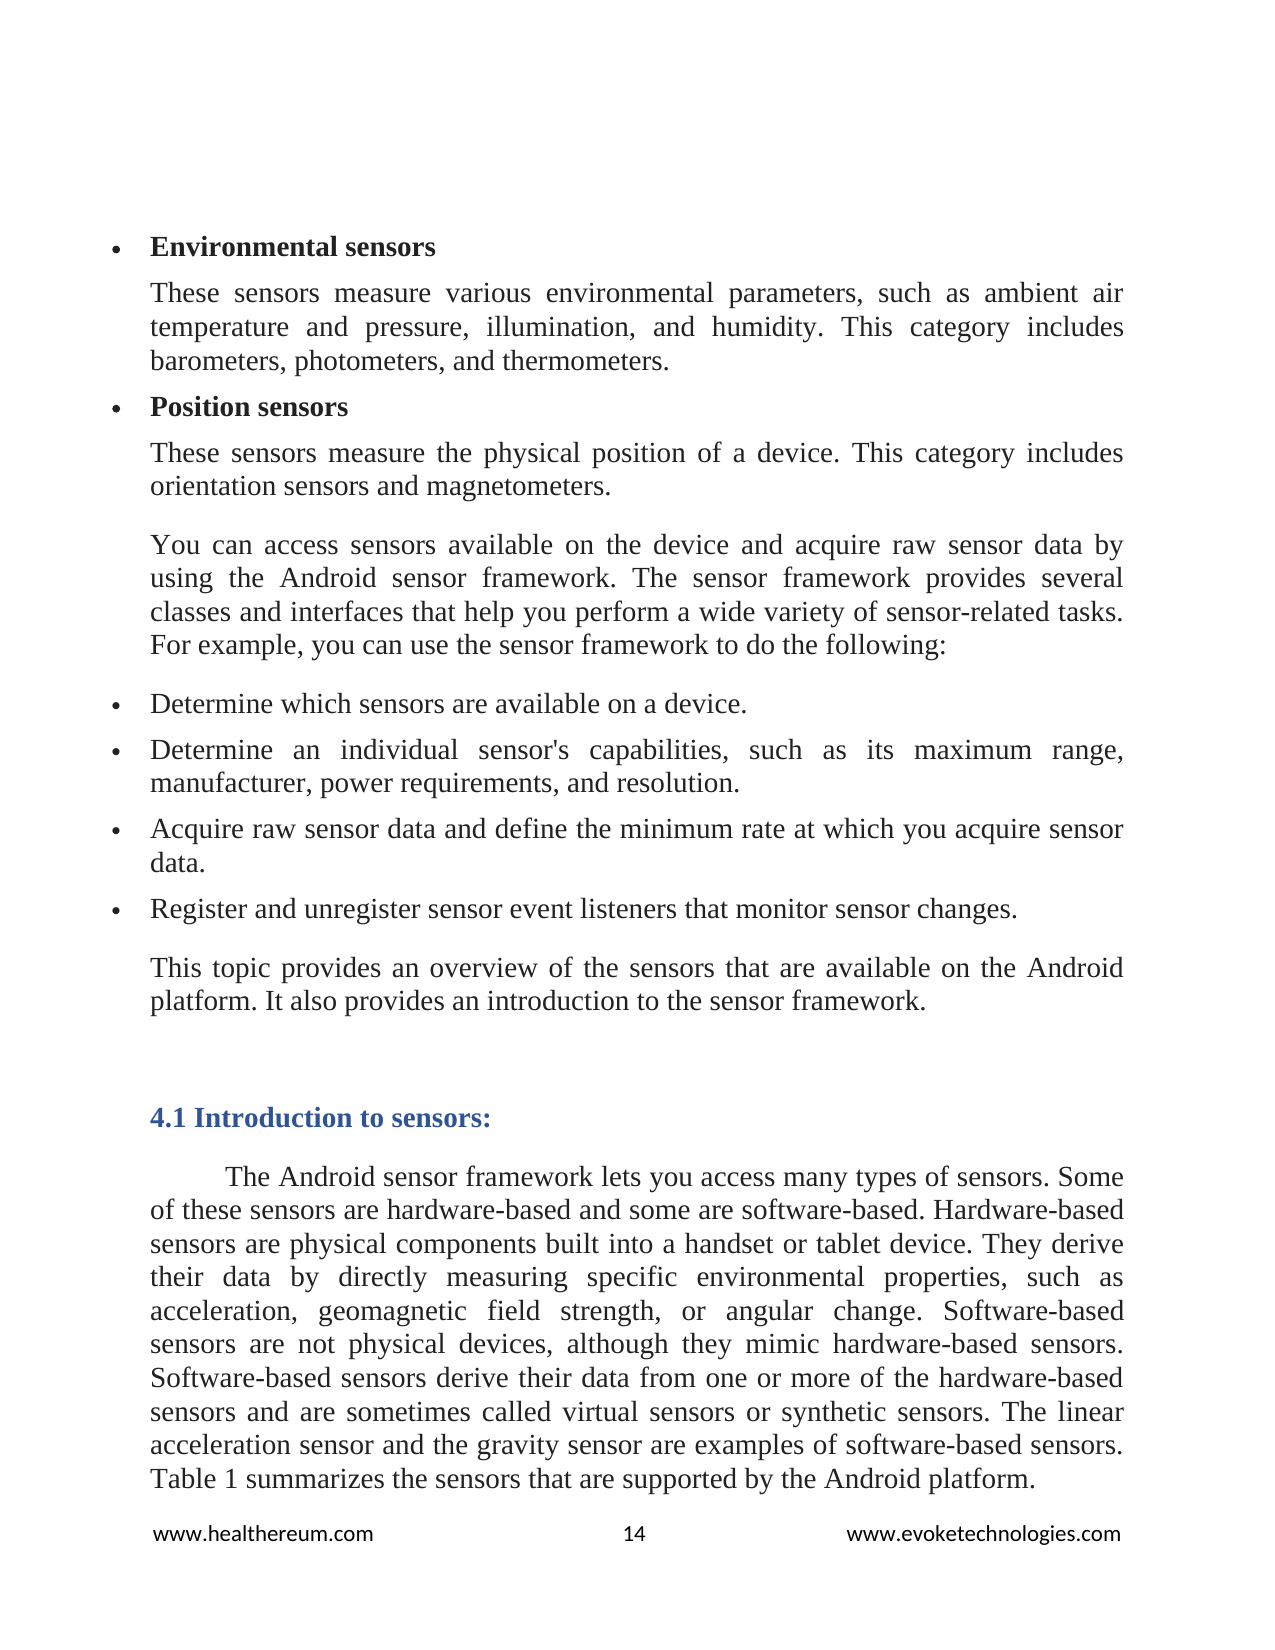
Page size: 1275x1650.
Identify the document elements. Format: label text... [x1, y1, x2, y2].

list Position sensors [112, 389, 1125, 422]
list Determine an individual sensor's capabilities, such as its maximum range, manufacturer, power requirements, and resolution. [112, 732, 1125, 799]
list Environmental sensors [112, 229, 1125, 263]
text These sensors measure the physical position of a device. This category includes orientation sensors and magnetometers. [150, 435, 1125, 502]
list Register and unregister sensor event listeners that monitor sensor changes. [112, 891, 1125, 925]
list Determine which sensors are available on a device. [112, 686, 1125, 719]
text These sensors measure various environmental parameters, such as ambient air temperature and pressure, illumination, and humidity. This category includes barometers, photometers, and thermometers. [150, 276, 1125, 376]
list Acquire raw sensor data and define the minimum rate at which you acquire sensor data. [112, 812, 1125, 879]
text You can access sensors available on the device and acquire raw sensor data by using the Android sensor framework. The sensor framework provides several classes and interfaces that help you perform a wide variety of sensor-related tasks. For example, you can use the sensor framework to do the following: [150, 527, 1125, 661]
text This topic provides an overview of the sensors that are available on the Android platform. It also provides an introduction to the sensor framework. [150, 950, 1125, 1017]
text The Android sensor framework lets you access many types of sensors. Some of these sensors are hardware-based and some are software-based. Hardware-based sensors are physical components built into a handset or tablet device. They derive their data by directly measuring specific environmental properties, such as acceleration, geomagnetic field strength, or angular change. Software-based sensors are not physical devices, although they mimic hardware-based sensors. Software-based sensors derive their data from one or more of the hardware-based sensors and are sometimes called virtual sensors or synthetic sensors. The linear acceleration sensor and the gravity sensor are examples of software-based sensors. Table 1 summarizes the sensors that are supported by the Android platform. [150, 1159, 1125, 1494]
text 4.1 Introduction to sensors: [150, 1100, 1125, 1134]
